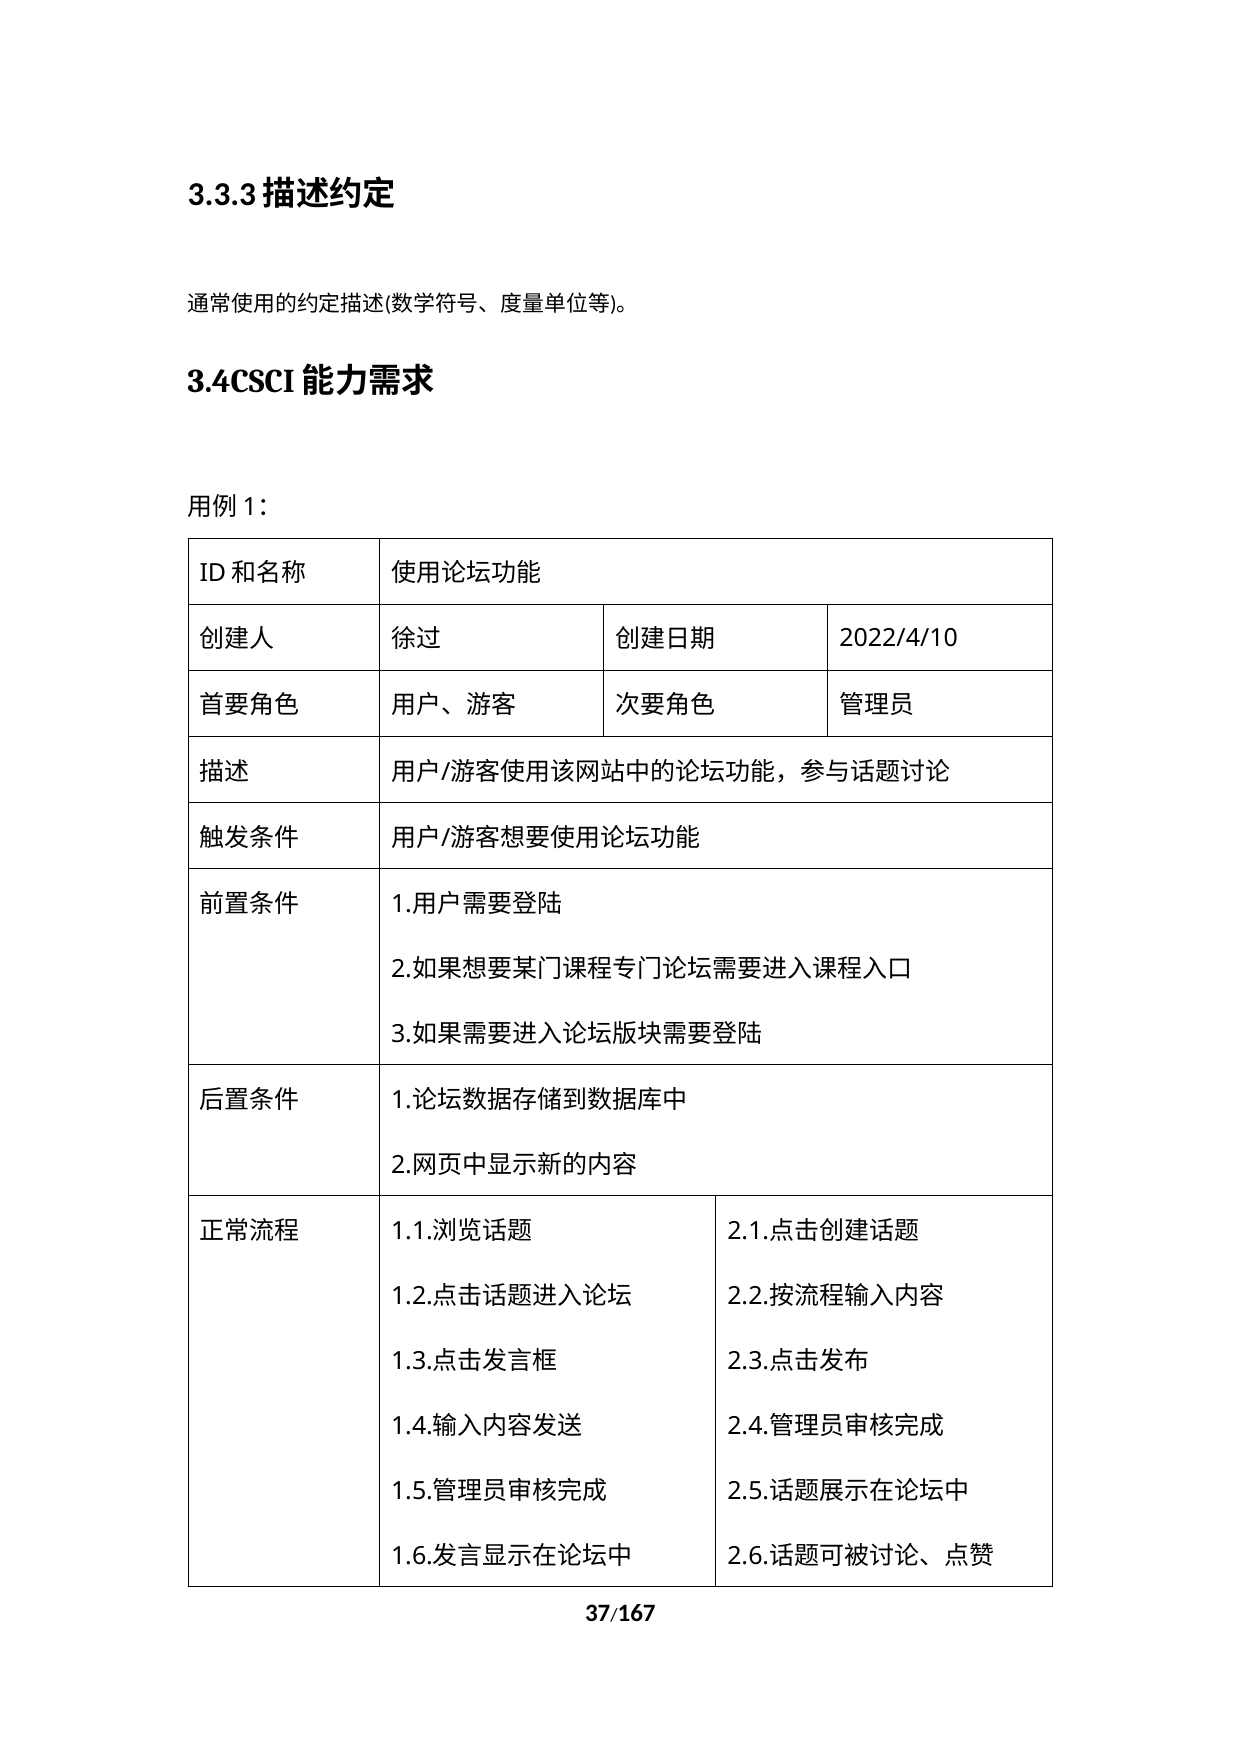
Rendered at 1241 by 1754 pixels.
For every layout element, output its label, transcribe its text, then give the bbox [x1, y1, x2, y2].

text 用例1： [187, 472, 1053, 537]
table_cell 1.用户需要登陆 2.如果想要某门课程专门论坛需要进入课程入口 3.如果需要进入论坛版块需要登陆 [380, 869, 1052, 1064]
table_cell 管理员 [828, 671, 1052, 736]
text 通常使用的约定描述(数学符号、度量单位等)。 [187, 286, 1053, 318]
table_header 使用论坛功能 [380, 539, 1052, 603]
subtitle 3.4CSCI能力需求 [187, 345, 1053, 410]
table_header ID和名称 [189, 539, 379, 603]
table_cell 后置条件 [189, 1065, 379, 1195]
table_cell 次要角色 [604, 671, 827, 736]
table_cell 创建人 [189, 605, 379, 669]
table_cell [716, 1196, 1052, 1586]
table_cell 前置条件 [189, 869, 379, 1064]
table_cell 创建日期 [604, 605, 827, 669]
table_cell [380, 1196, 715, 1586]
table_cell 用户、游客 [380, 671, 603, 736]
table_cell 用户/游客使用该网站中的论坛功能，参与话题讨论 [380, 737, 1052, 802]
table_cell 描述 [189, 737, 379, 802]
table_cell 用户/游客想要使用论坛功能 [380, 803, 1052, 868]
table_cell 1.论坛数据存储到数据库中 2.网页中显示新的内容 [380, 1065, 1052, 1195]
subtitle 3.3.3描述约定 [187, 158, 1053, 223]
table_cell 2022/4/10 [828, 605, 1052, 669]
table_cell 徐过 [380, 605, 603, 669]
table_cell 触发条件 [189, 803, 379, 868]
table_cell 正常流程 [189, 1196, 379, 1586]
table_cell 首要角色 [189, 671, 379, 736]
